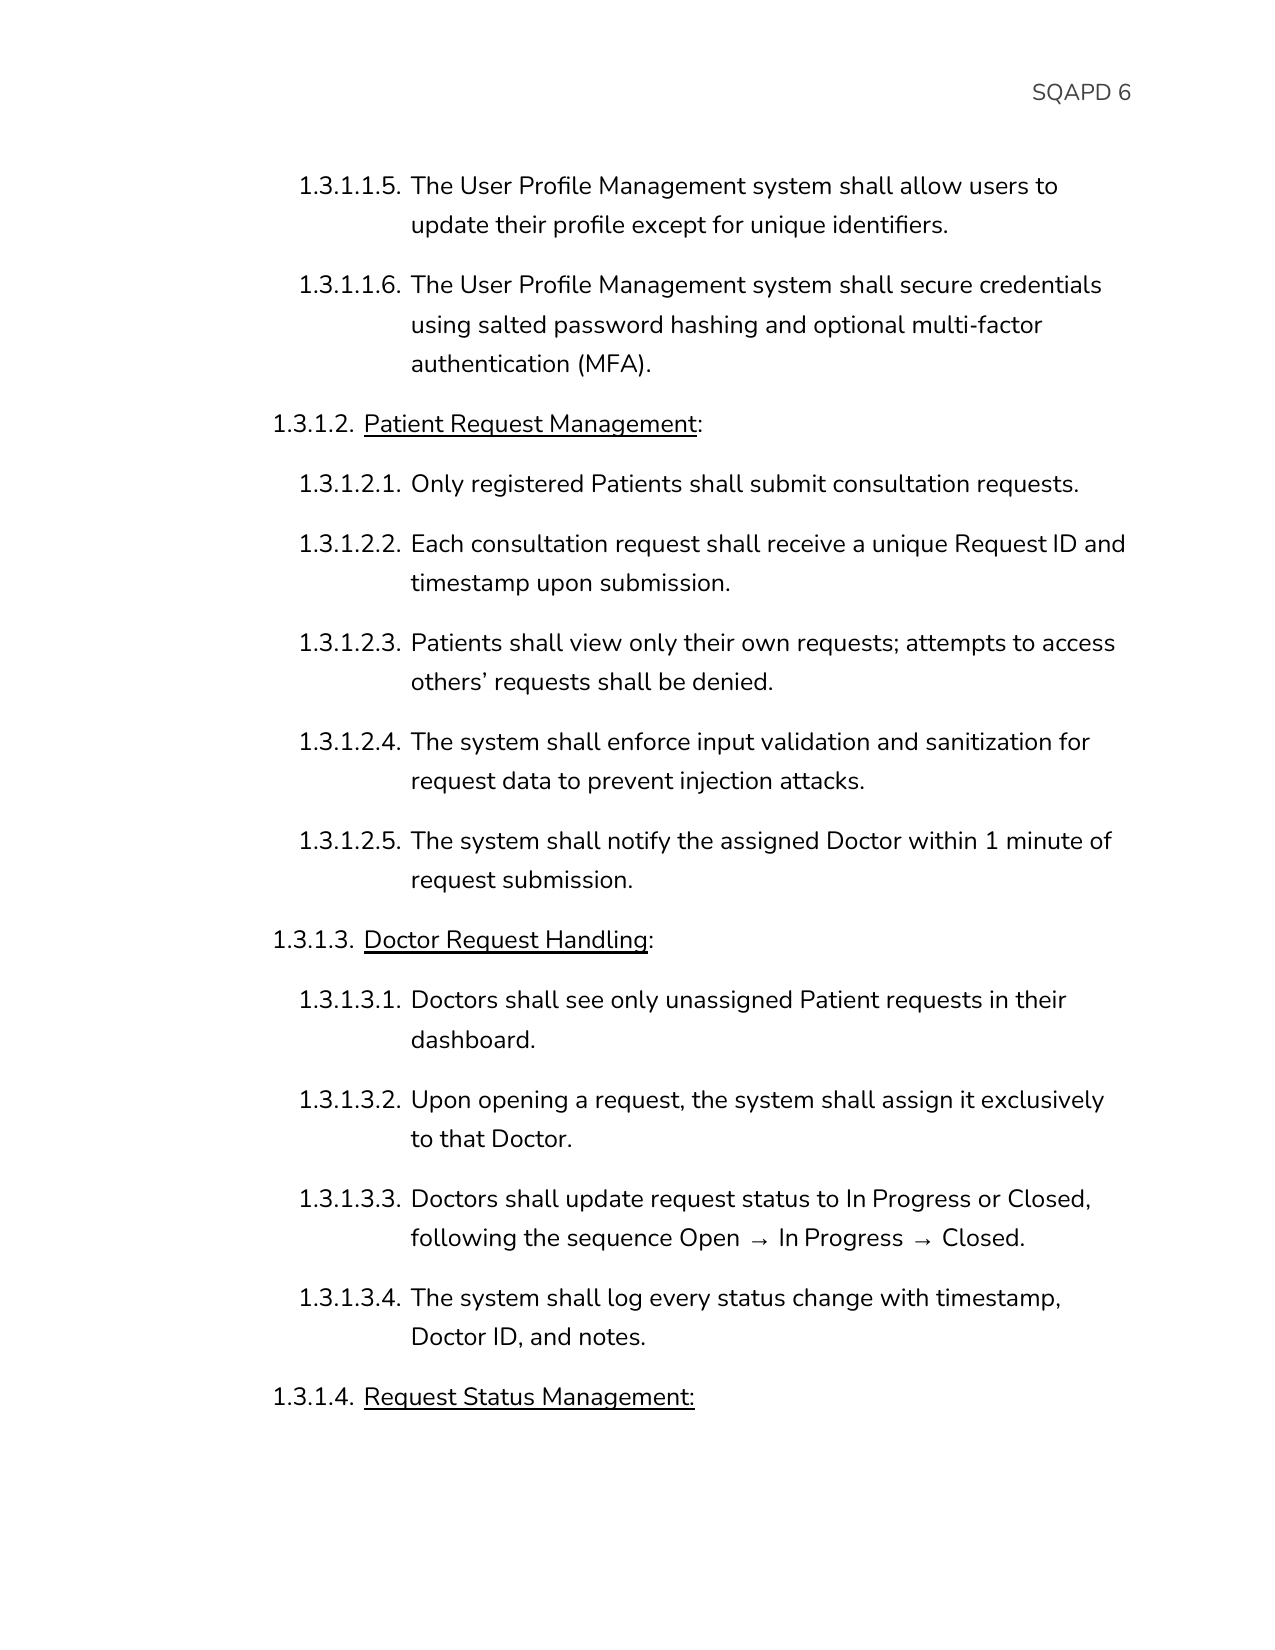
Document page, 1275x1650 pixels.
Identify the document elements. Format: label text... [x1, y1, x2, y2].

list Each consultation request shall receive a unique Request ID and timestamp upon submission. [401, 527, 1131, 600]
list Request Status Management: [354, 1380, 1131, 1414]
list The User Profile Management system shall allow users to update their profile except for unique identifiers. [401, 169, 1131, 243]
list Upon opening a request, the system shall assign it exclusively to that Doctor. [401, 1083, 1131, 1156]
list The system shall log every status change with timestamp, Doctor ID, and notes. [401, 1281, 1131, 1354]
list Doctors shall see only unassigned Patient requests in their dashboard. [401, 984, 1131, 1057]
list The system shall enforce input validation and sanitization for request data to prevent injection attacks. [401, 725, 1131, 798]
list The User Profile Management system shall secure credentials using salted password hashing and optional multi‑factor authentication (MFA). [401, 269, 1131, 381]
list Only registered Patients shall submit consultation requests. [401, 467, 1131, 501]
list Doctor Request Handling: [354, 924, 1131, 958]
list Patient Request Management: [354, 407, 1131, 441]
list Doctors shall update request status to In Progress or Closed, following the sequence Open → In Progress → Closed. [401, 1182, 1131, 1255]
list Patients shall view only their own requests; attempts to access others’ requests shall be denied. [401, 626, 1131, 699]
list The system shall notify the assigned Doctor within 1 minute of request submission. [401, 824, 1131, 898]
